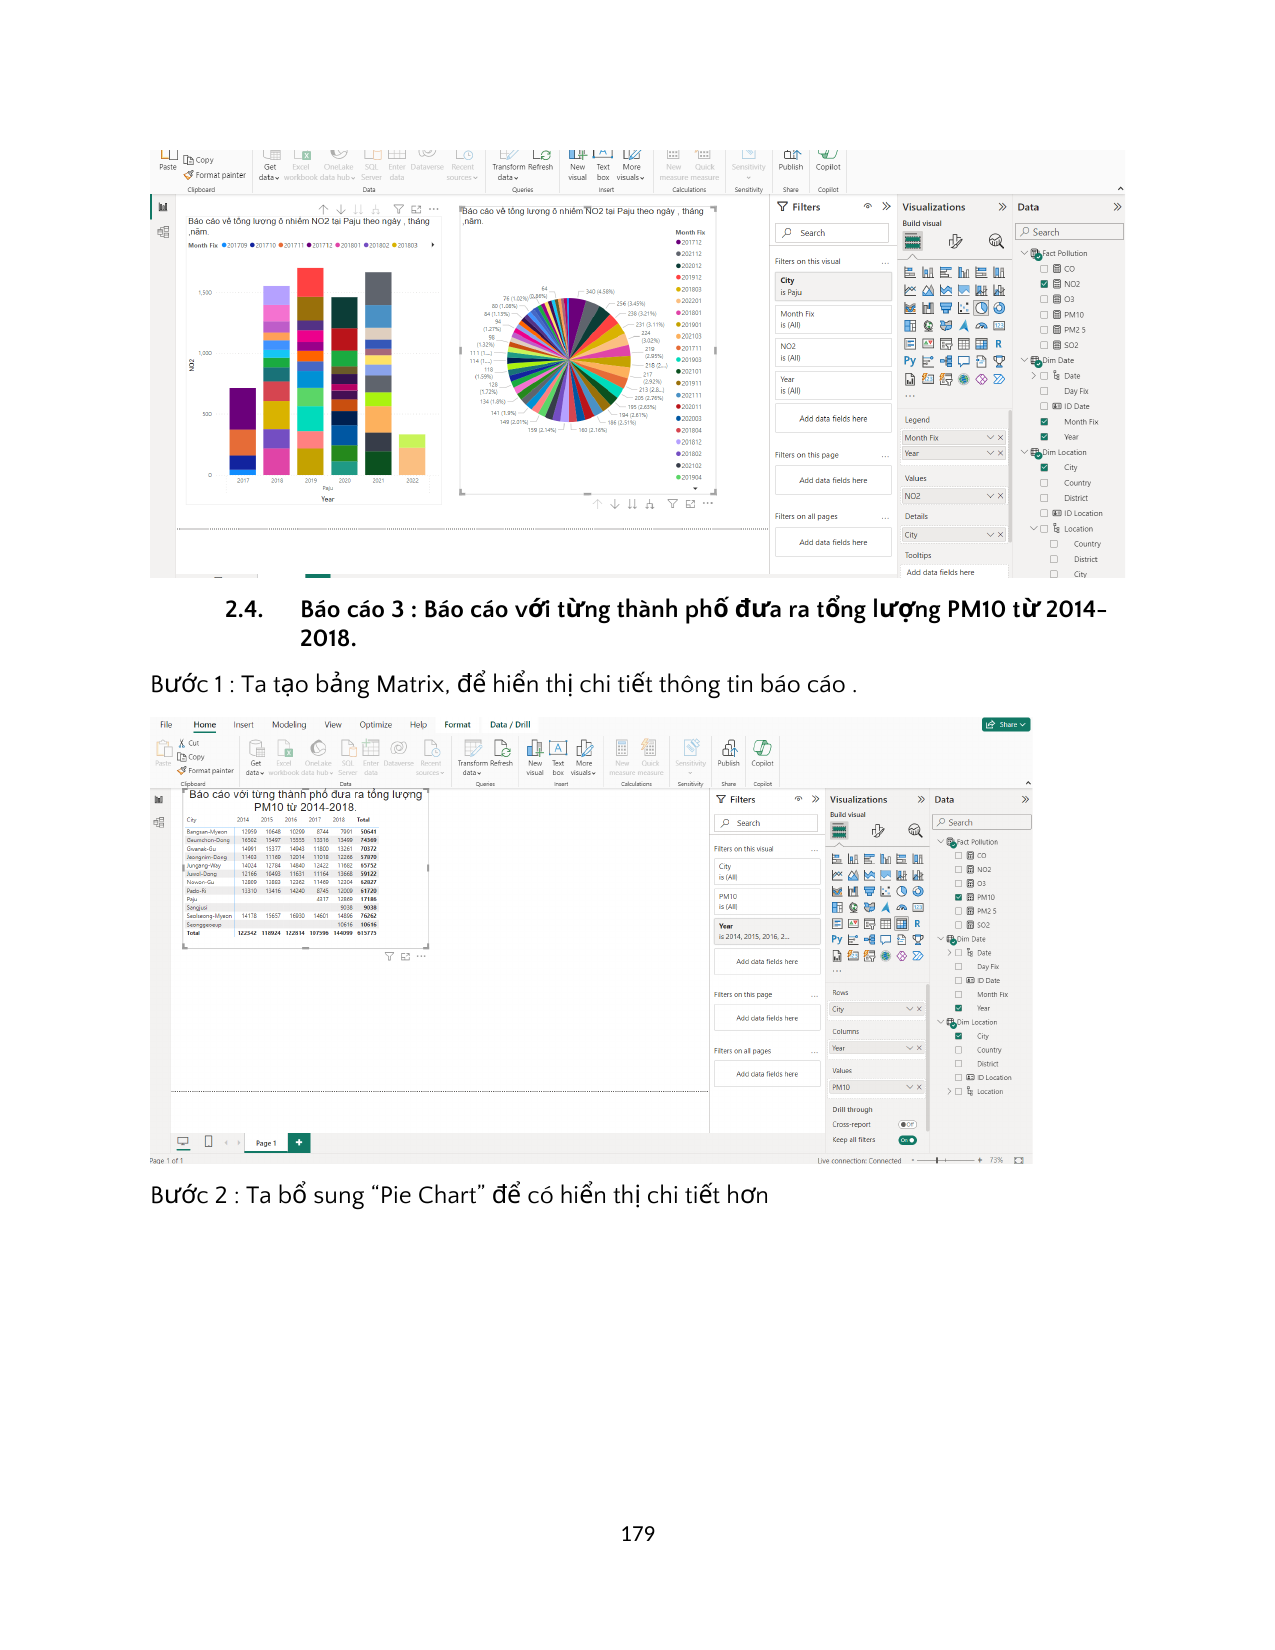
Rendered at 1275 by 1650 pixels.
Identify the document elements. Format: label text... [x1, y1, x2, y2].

list Báo cáo 3 : Báo cáo với từng thành phố đưa ra tổng lượng PM10 từ 2014-2018. [225, 596, 1125, 653]
picture [150, 717, 1033, 1164]
text Bước 2 : Ta bổ sung “Pie Chart” để có hiển thị chi tiết hơn [150, 1183, 1125, 1210]
picture [150, 150, 1125, 578]
text Bước 1 : Ta tạo bảng Matrix, để hiển thị chi tiết thông tin báo cáo . [150, 671, 1125, 699]
